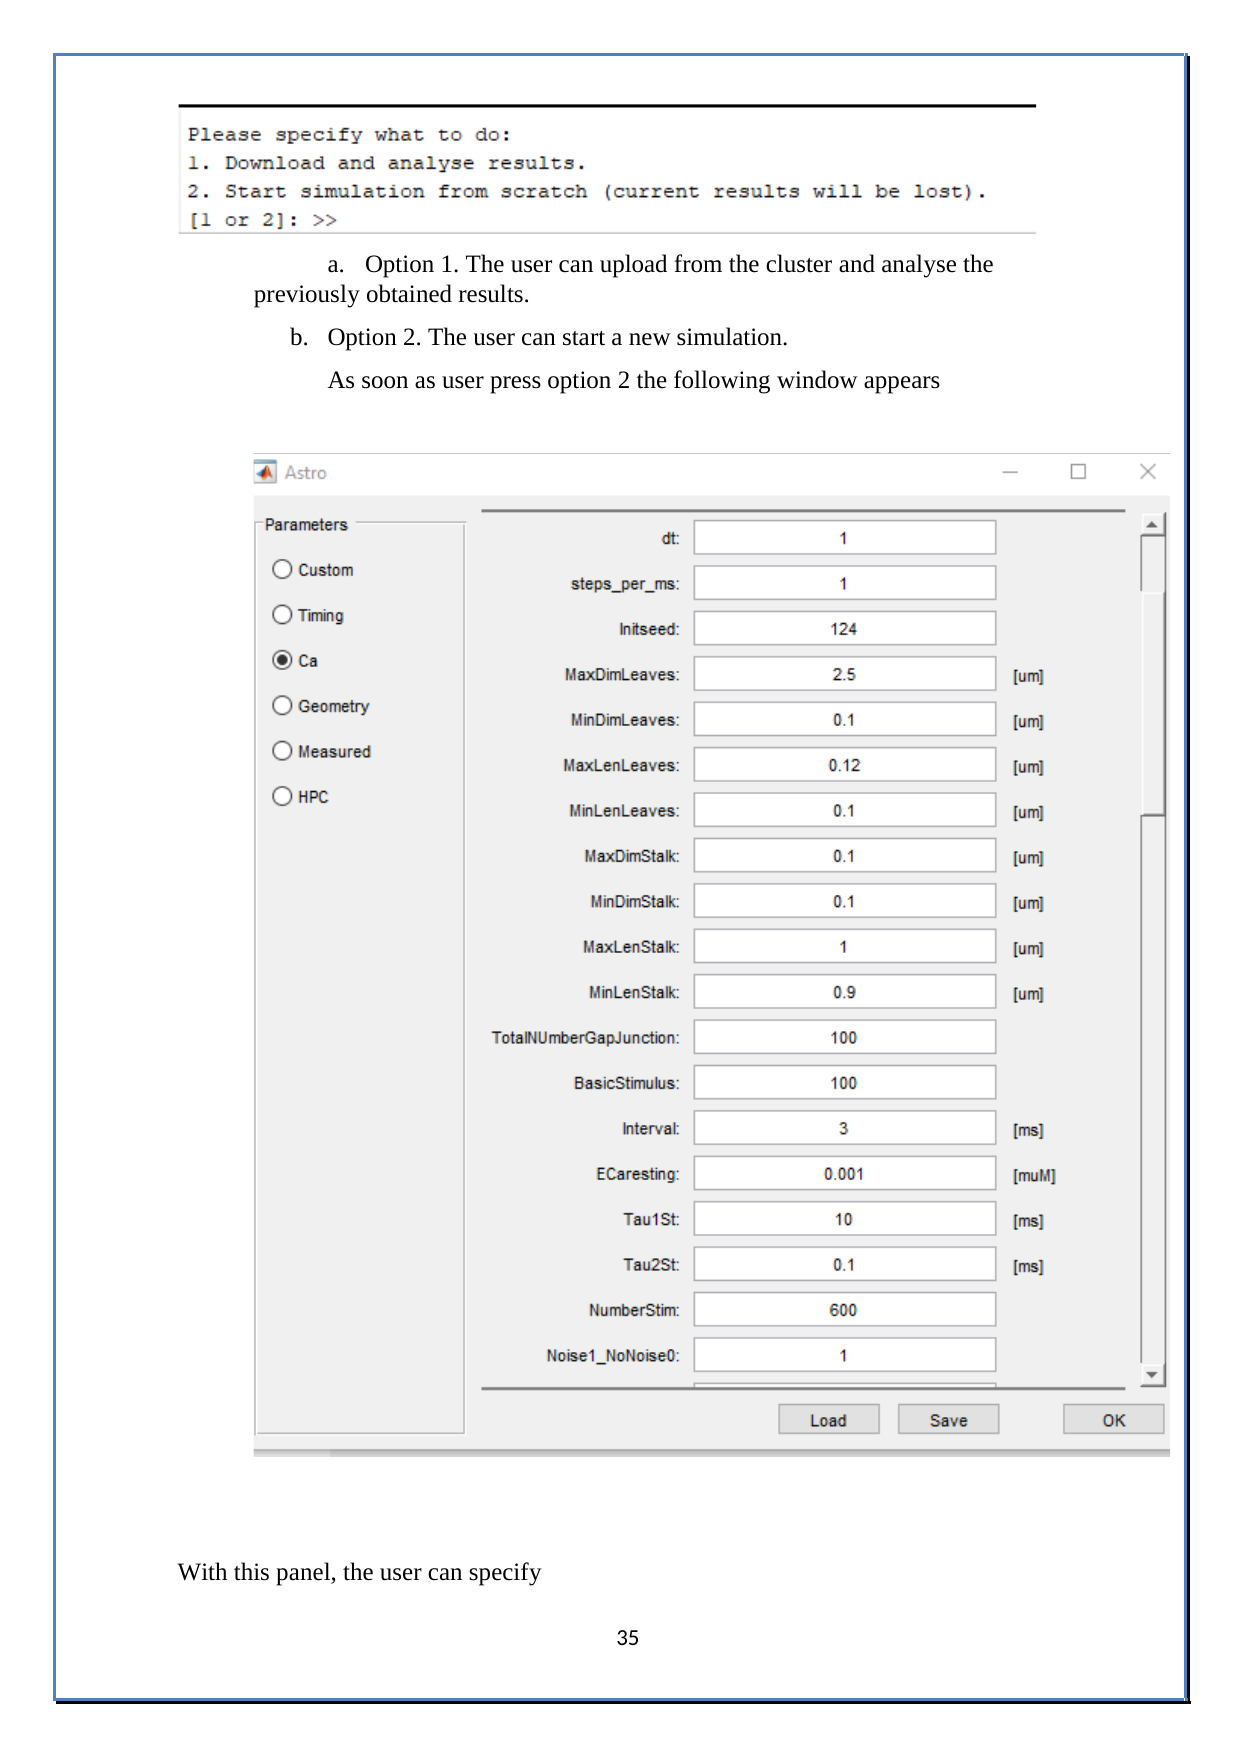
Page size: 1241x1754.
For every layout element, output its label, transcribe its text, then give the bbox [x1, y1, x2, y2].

picture [253, 452, 1171, 1457]
picture [178, 103, 1037, 234]
text As soon as user press option 2 the following window appears [253, 365, 1154, 394]
text b. Option 2. The user can start a new simulation. [216, 322, 1154, 351]
text a. Option 1. The user can upload from the cluster and analyse the previously obtained results. [253, 249, 1092, 308]
text With this panel, the user can specify [103, 1557, 1154, 1586]
